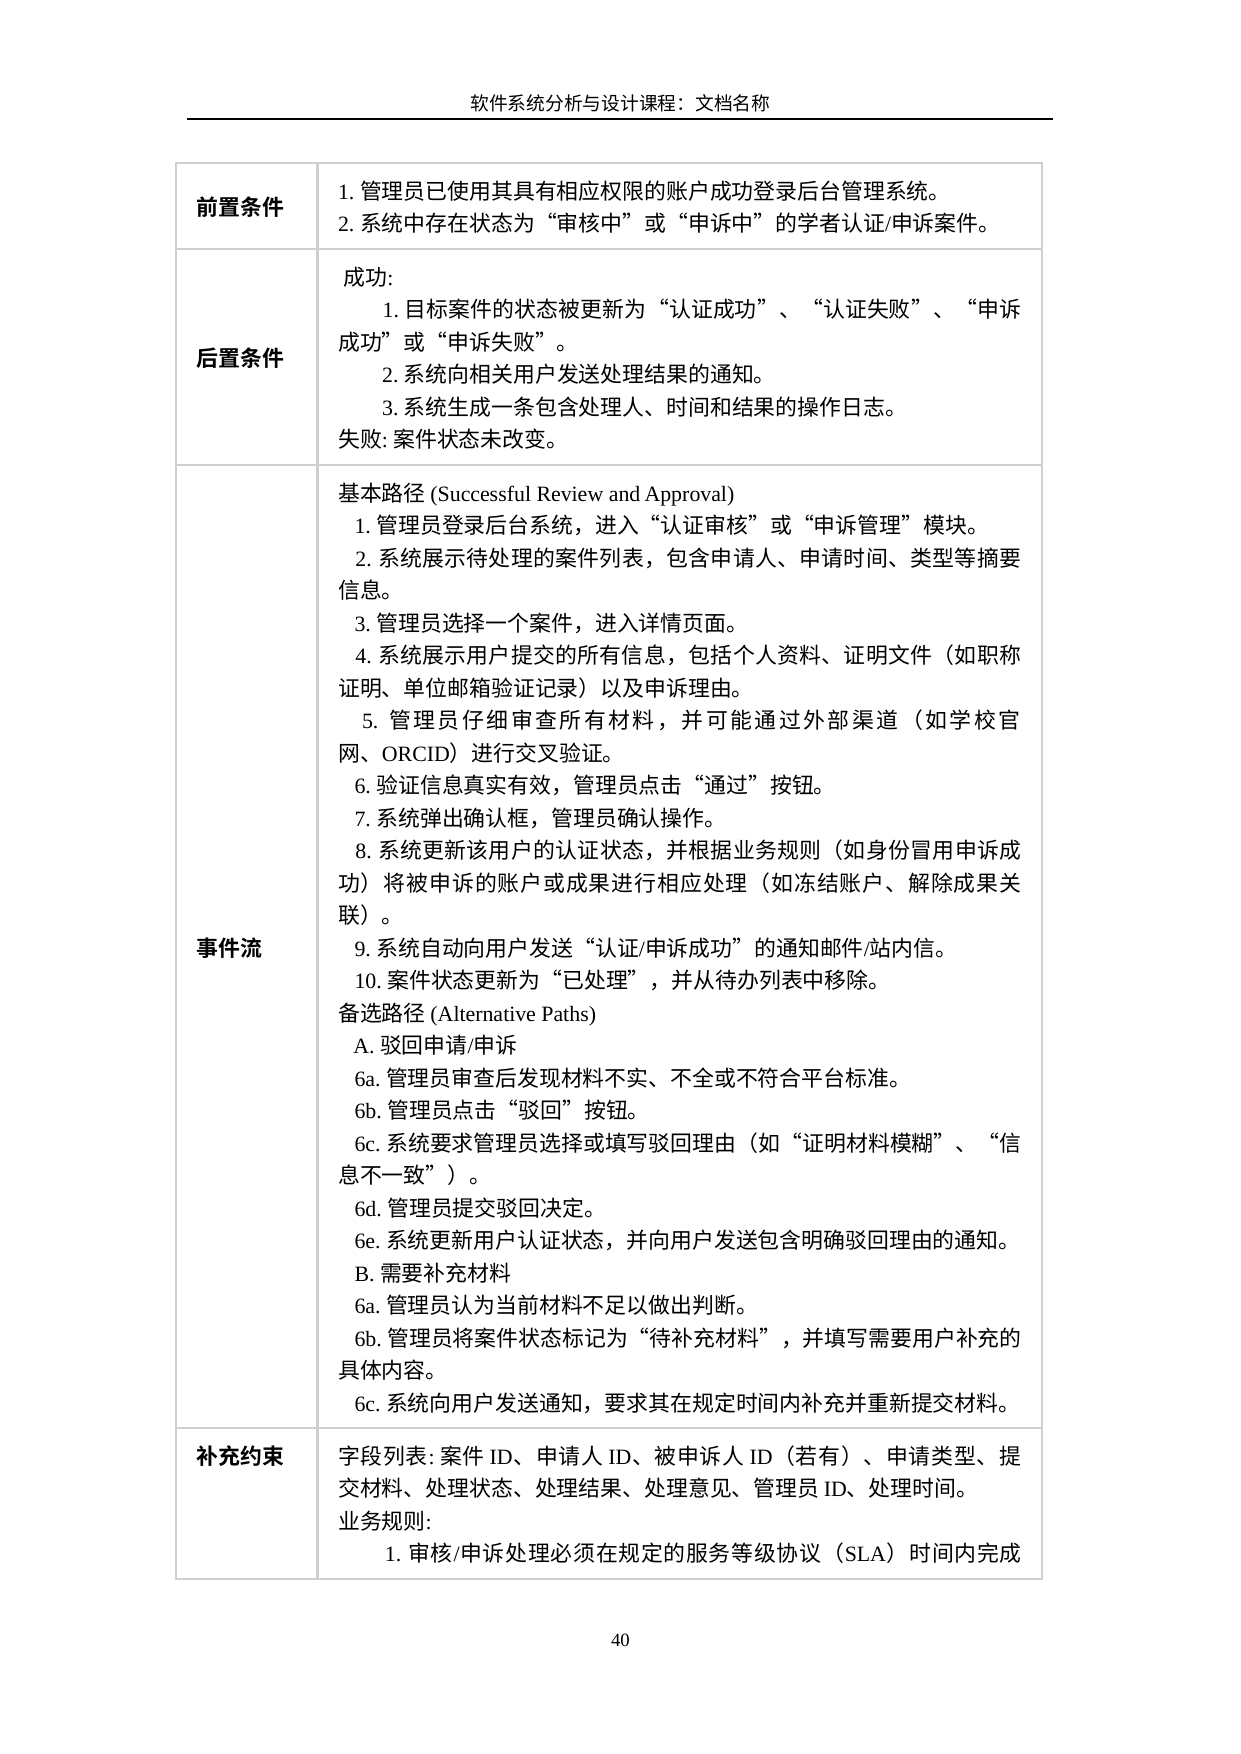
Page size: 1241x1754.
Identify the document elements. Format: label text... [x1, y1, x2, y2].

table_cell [319, 1429, 1041, 1578]
table_cell 1. 管理员已使用其具有相应权限的账户成功登录后台管理系统。 2. 系统中存在状态为“审核中”或“申诉中”的学者认证/申诉案件。 [319, 164, 1041, 248]
table_cell 成功: 1. 目标案件的状态被更新为“认证成功”、“认证失败”、“申诉成功”或“申诉失败”。 2. 系统向相关用户发送处理结果的通知。 3. 系统生成一条包含处理人、时间和结果的操作日志。 失败: 案件状态未改变。 [319, 250, 1041, 464]
table_cell 补充约束 [177, 1429, 316, 1578]
table_cell 后置条件 [177, 250, 316, 464]
table_cell 事件流 [177, 466, 316, 1427]
table_cell 前置条件 [177, 164, 316, 248]
table_cell 基本路径 (Successful Review and Approval) 1. 管理员登录后台系统，进入“认证审核”或“申诉管理”模块。 2. 系统展示待处理的案件列表，包含申请人、申请时间、类型等摘要信息。 3. 管理员选择一个案件，进入详情页面。 4. 系统展示用户提交的所有信息，包括个人资料、证明文件（如职称证明、单位邮箱验证记录）以及申诉理由。 5. 管理员仔细审查所有材料，并可能通过外部渠道（如学校官网、ORCID）进行交叉验证。 6. 验证信息真实有效，管理员点击“通过”按钮。 7. 系统弹出确认框，管理员确认操作。 8. 系统更新该用户的认证状态，并根据业务规则（如身份冒用申诉成功）将被申诉的账户或成果进行相应处理（如冻结账户、解除成果关联）。 9. 系统自动向用户发送“认证/申诉成功”的通知邮件/站内信。 10. 案件状态更新为“已处理”，并从待办列表中移除。 备选路径 (Alternative Paths) A. 驳回申请/申诉 6a. 管理员审查后发现材料不实、不全或不符合平台标准。 6b. 管理员点击“驳回”按钮。 6c. 系统要求管理员选择或填写驳回理由（如“证明材料模糊”、“信息不一致”）。 6d. 管理员提交驳回决定。 6e. 系统更新用户认证状态，并向用户发送包含明确驳回理由的通知。 B. 需要补充材料 6a. 管理员认为当前材料不足以做出判断。 6b. 管理员将案件状态标记为“待补充材料”，并填写需要用户补充的具体内容。 6c. 系统向用户发送通知，要求其在规定时间内补充并重新提交材料。 [319, 466, 1041, 1427]
